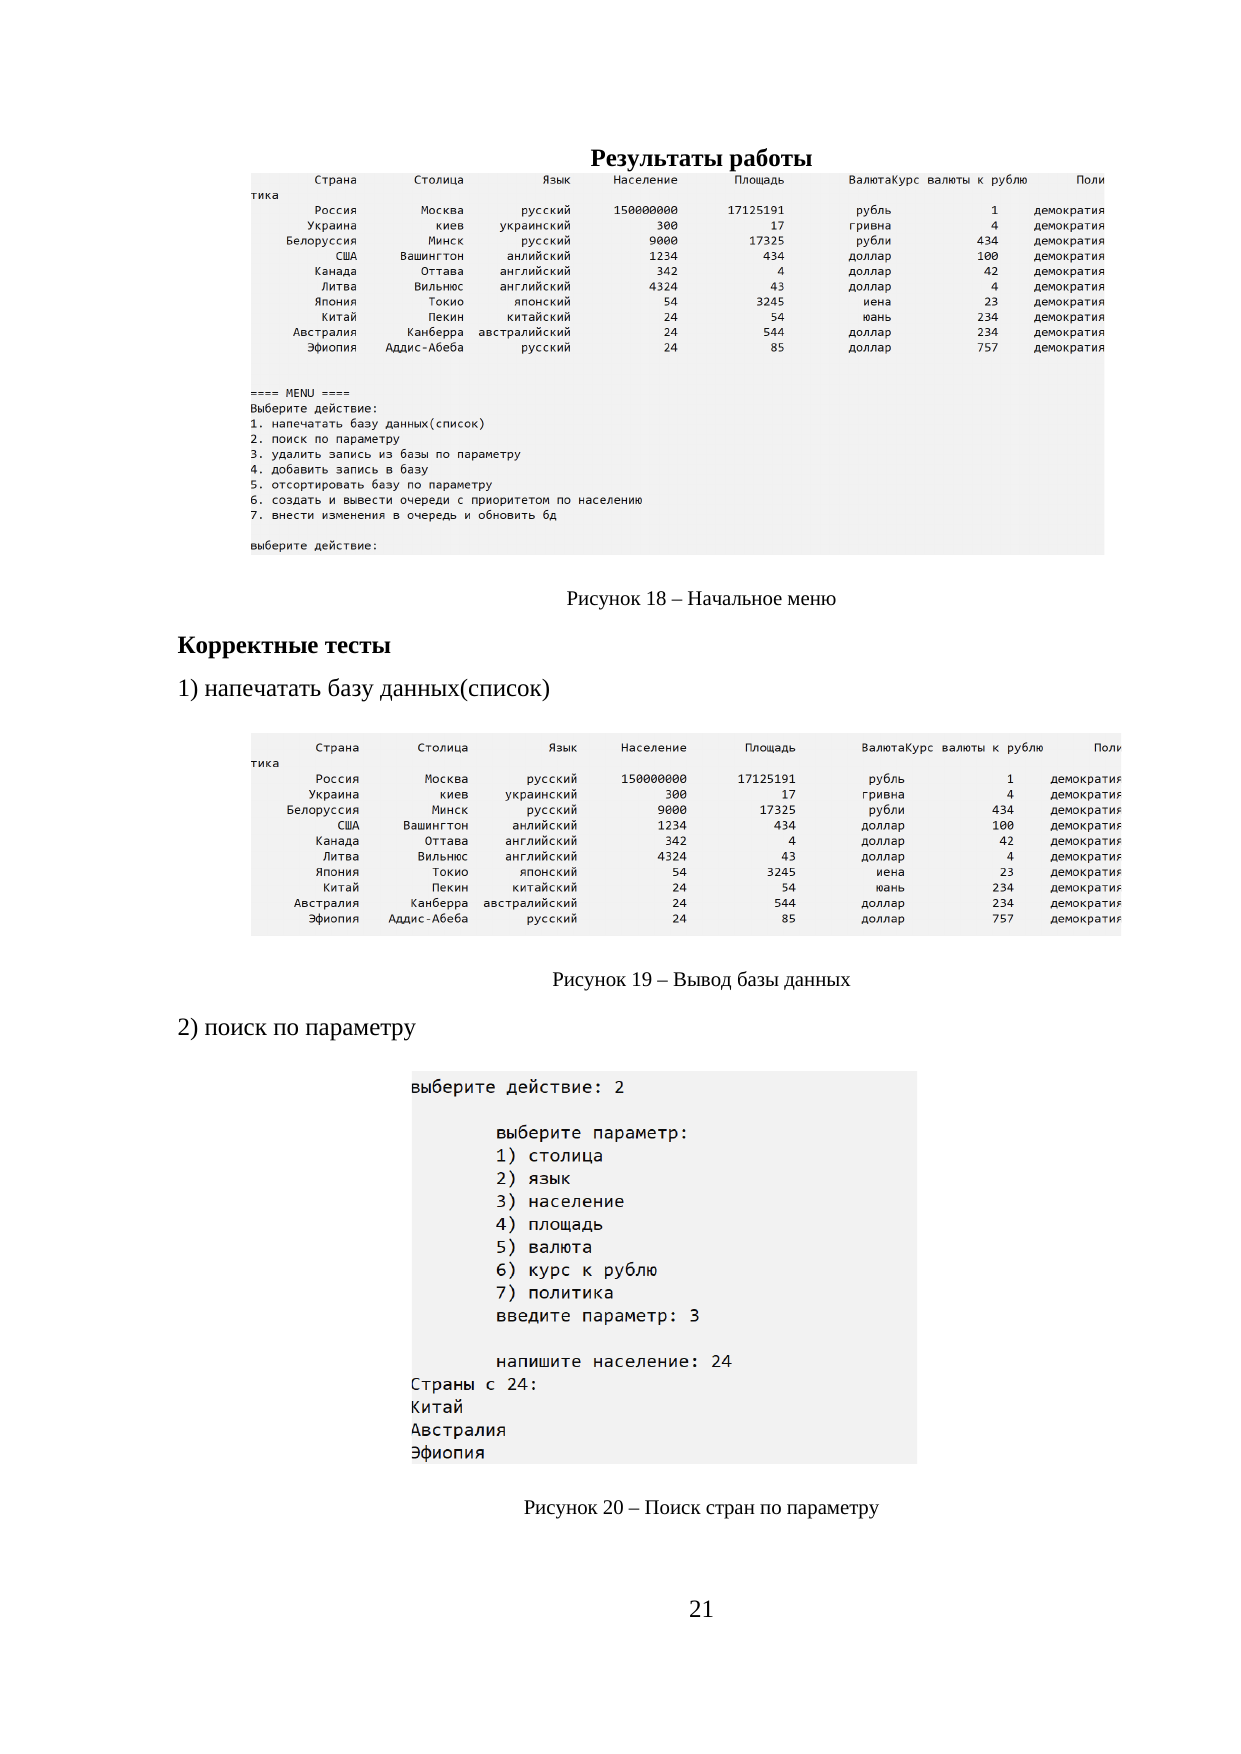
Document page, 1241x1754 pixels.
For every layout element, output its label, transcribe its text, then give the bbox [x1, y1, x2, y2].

text 2) поиск по параметру [177, 1012, 1152, 1041]
picture [251, 733, 1122, 936]
text Рисунок 20 – Поиск стран по параметру [177, 1495, 1152, 1519]
text Рисунок 18 – Начальное меню [177, 586, 1152, 609]
subtitle Корректные тесты [177, 630, 1152, 659]
text 1) напечатать базу данных(список) [177, 673, 1152, 702]
subtitle Результаты работы [177, 143, 1152, 172]
picture [411, 1071, 918, 1464]
text Рисунок 19 – Вывод базы данных [177, 967, 1152, 991]
picture [251, 173, 1105, 555]
